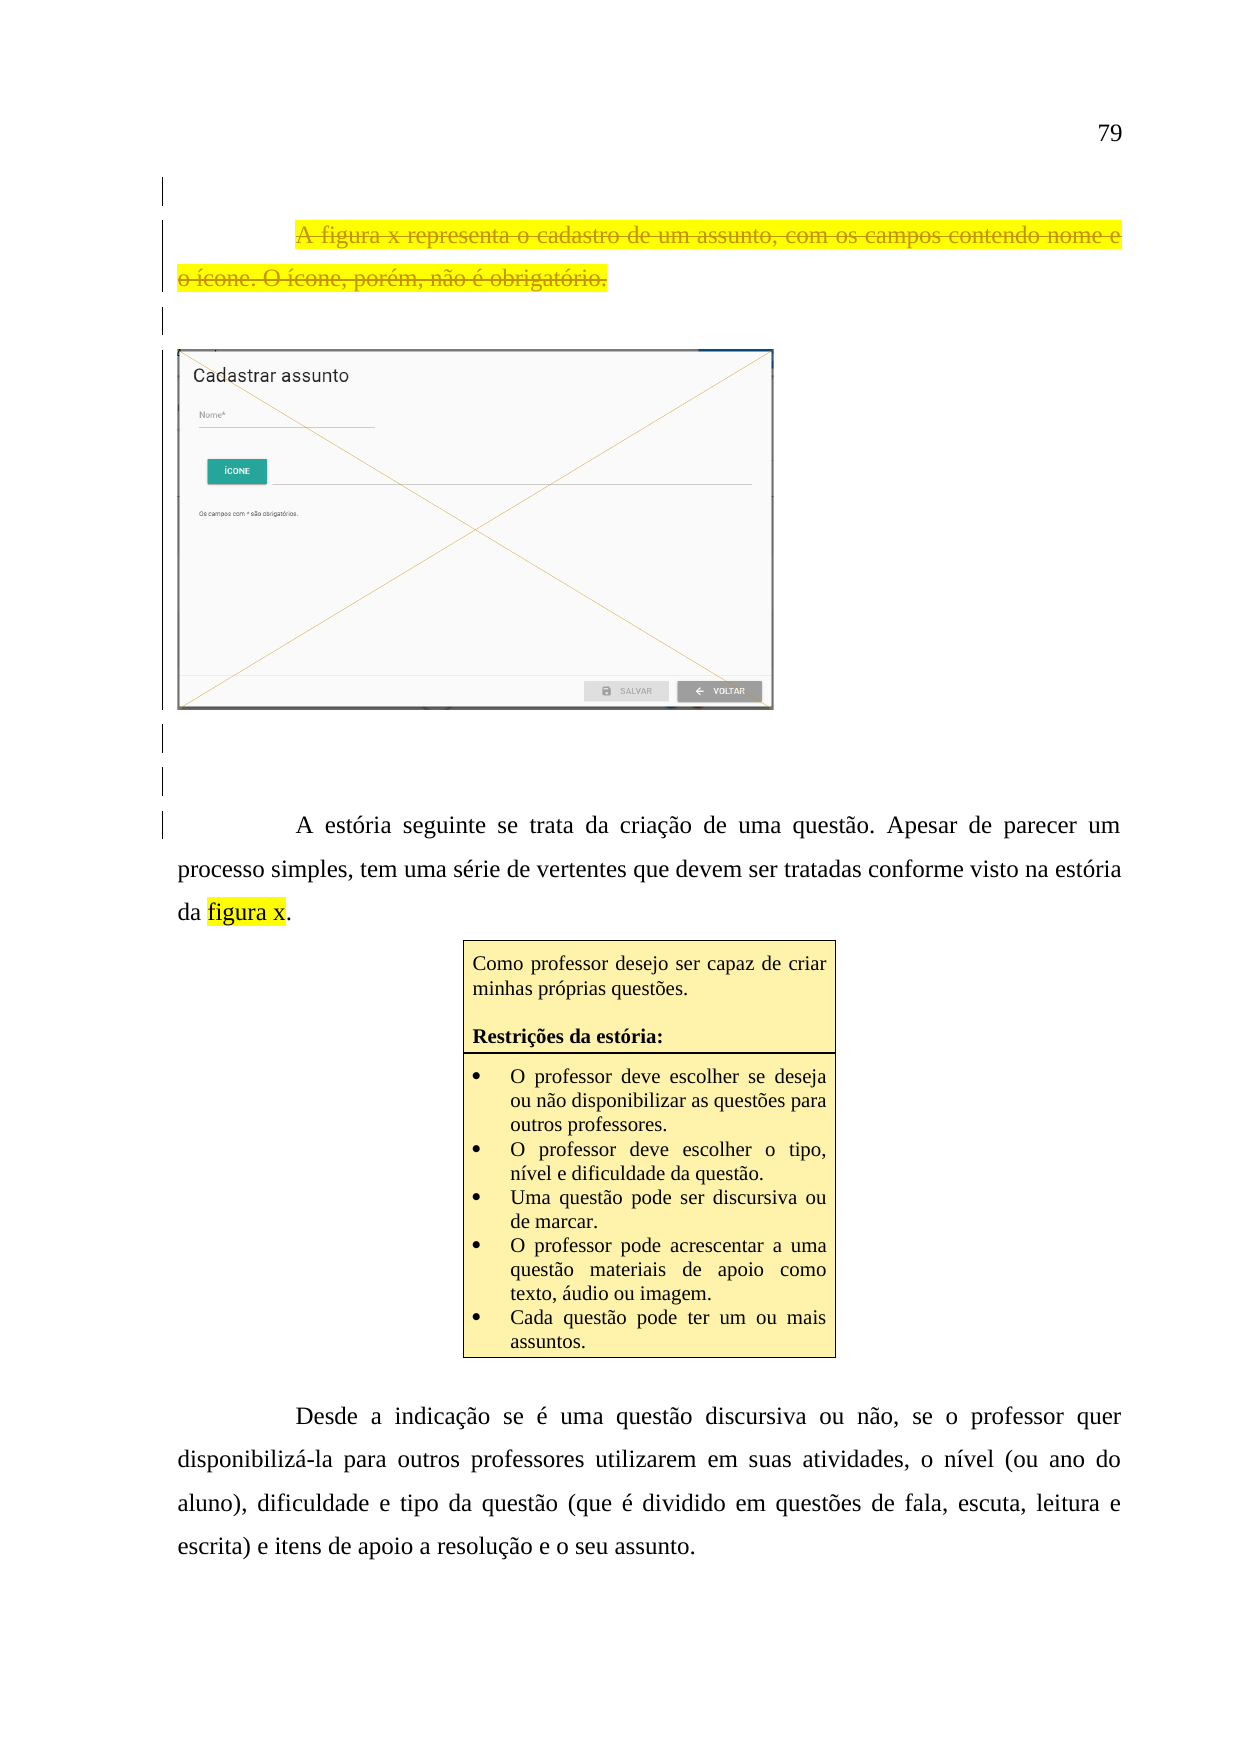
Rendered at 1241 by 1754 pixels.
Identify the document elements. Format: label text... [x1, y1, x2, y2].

picture [177, 351, 473, 709]
list Cada questão pode ter um ou mais assuntos. [464, 1293, 835, 1357]
text Restrições da estória: [464, 1012, 835, 1052]
text Desde a indicação se é uma questão discursiva ou não, se o professor quer disponibilizá-la para outros professores utilizarem em suas atividades, o nível (ou ano do aluno), dificuldade e tipo da questão (que é dividido em questões de fala, escuta, leitura e escrita) e itens de apoio a resolução e o seu assunto. [177, 1401, 1122, 1559]
list O professor deve escolher se deseja ou não disponibilizar as questões para outros professores. [464, 1054, 835, 1125]
picture [179, 531, 772, 710]
list O professor deve escolher o tipo, nível e dificuldade da questão. [464, 1125, 835, 1173]
list O professor pode acrescentar a uma questão materiais de apoio como texto, áudio ou imagem. [464, 1221, 835, 1293]
list Uma questão pode ser discursiva ou de marcar. [464, 1173, 835, 1221]
picture [178, 349, 772, 529]
text Como professor desejo ser capaz de criar minhas próprias questões. [464, 941, 835, 988]
picture [477, 351, 774, 709]
text A estória seguinte se trata da criação de uma questão. Apesar de parecer um processo simples, tem uma série de vertentes que devem ser tratadas conforme visto na estória da figura x. [177, 811, 1122, 926]
